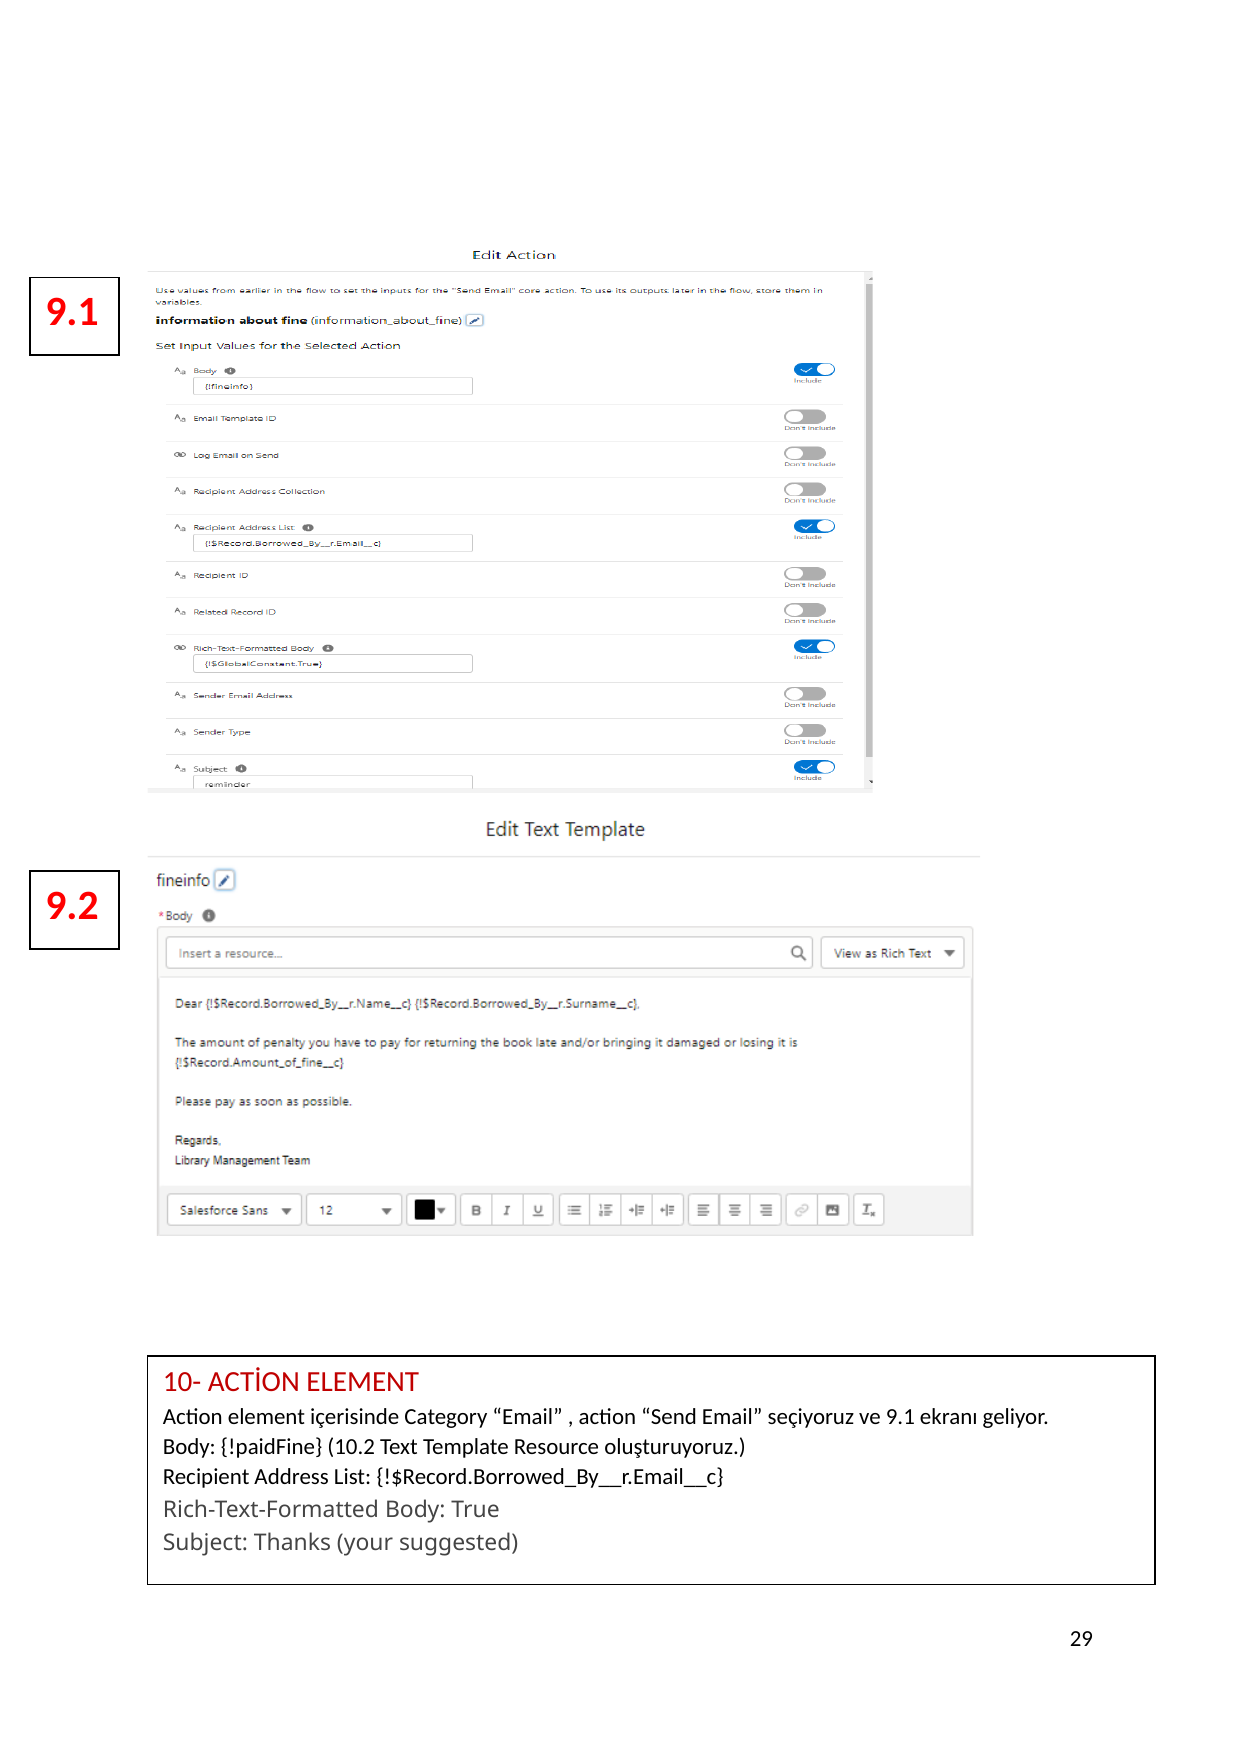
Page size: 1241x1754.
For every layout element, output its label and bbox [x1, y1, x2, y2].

picture [147, 241, 873, 793]
picture [147, 811, 981, 1236]
